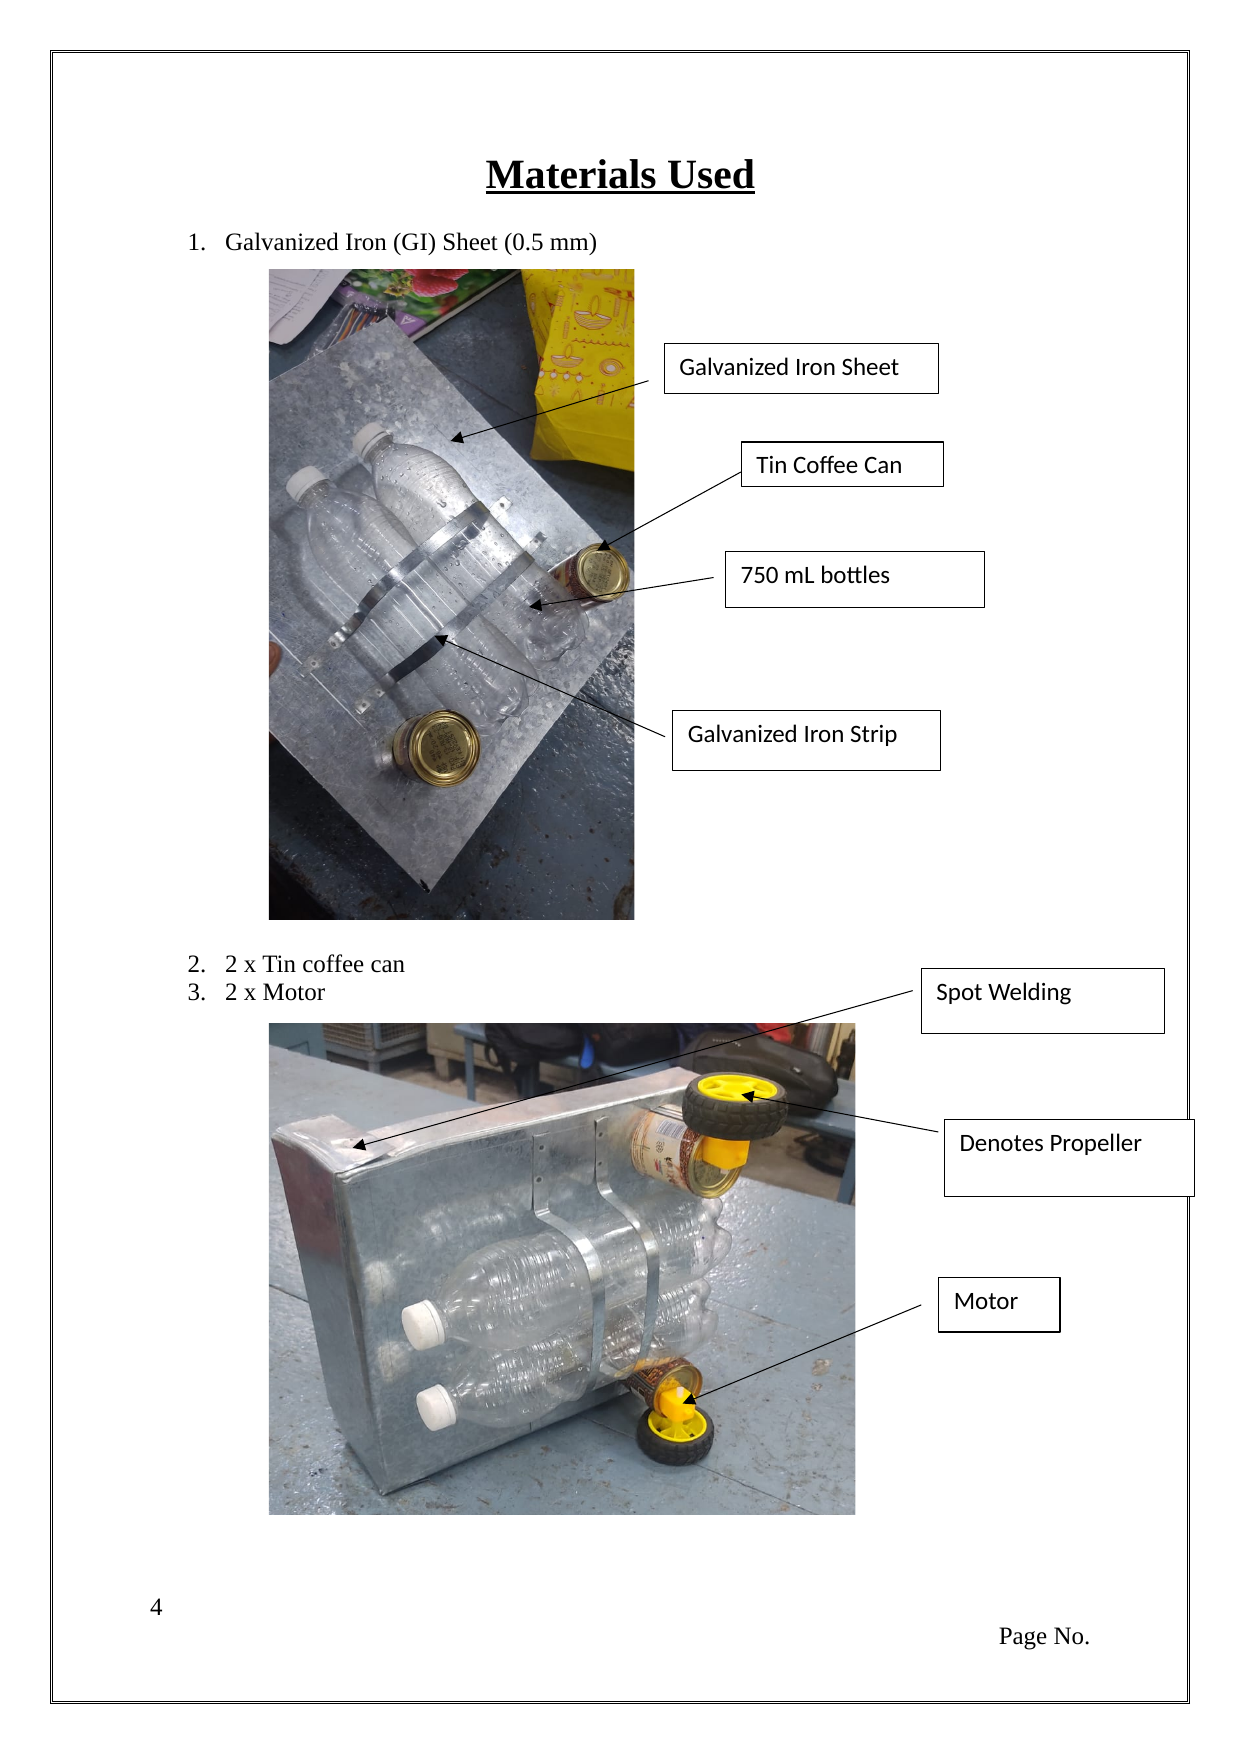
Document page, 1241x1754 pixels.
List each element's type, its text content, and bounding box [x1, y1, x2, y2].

list 2 x Motor [187, 977, 921, 1006]
text Materials Used [150, 150, 1090, 198]
list Galvanized Iron (GI) Sheet (0.5 mm) [187, 227, 1090, 255]
list 2 x Tin coffee can [187, 949, 1090, 977]
picture [268, 269, 635, 920]
picture [268, 1023, 856, 1515]
